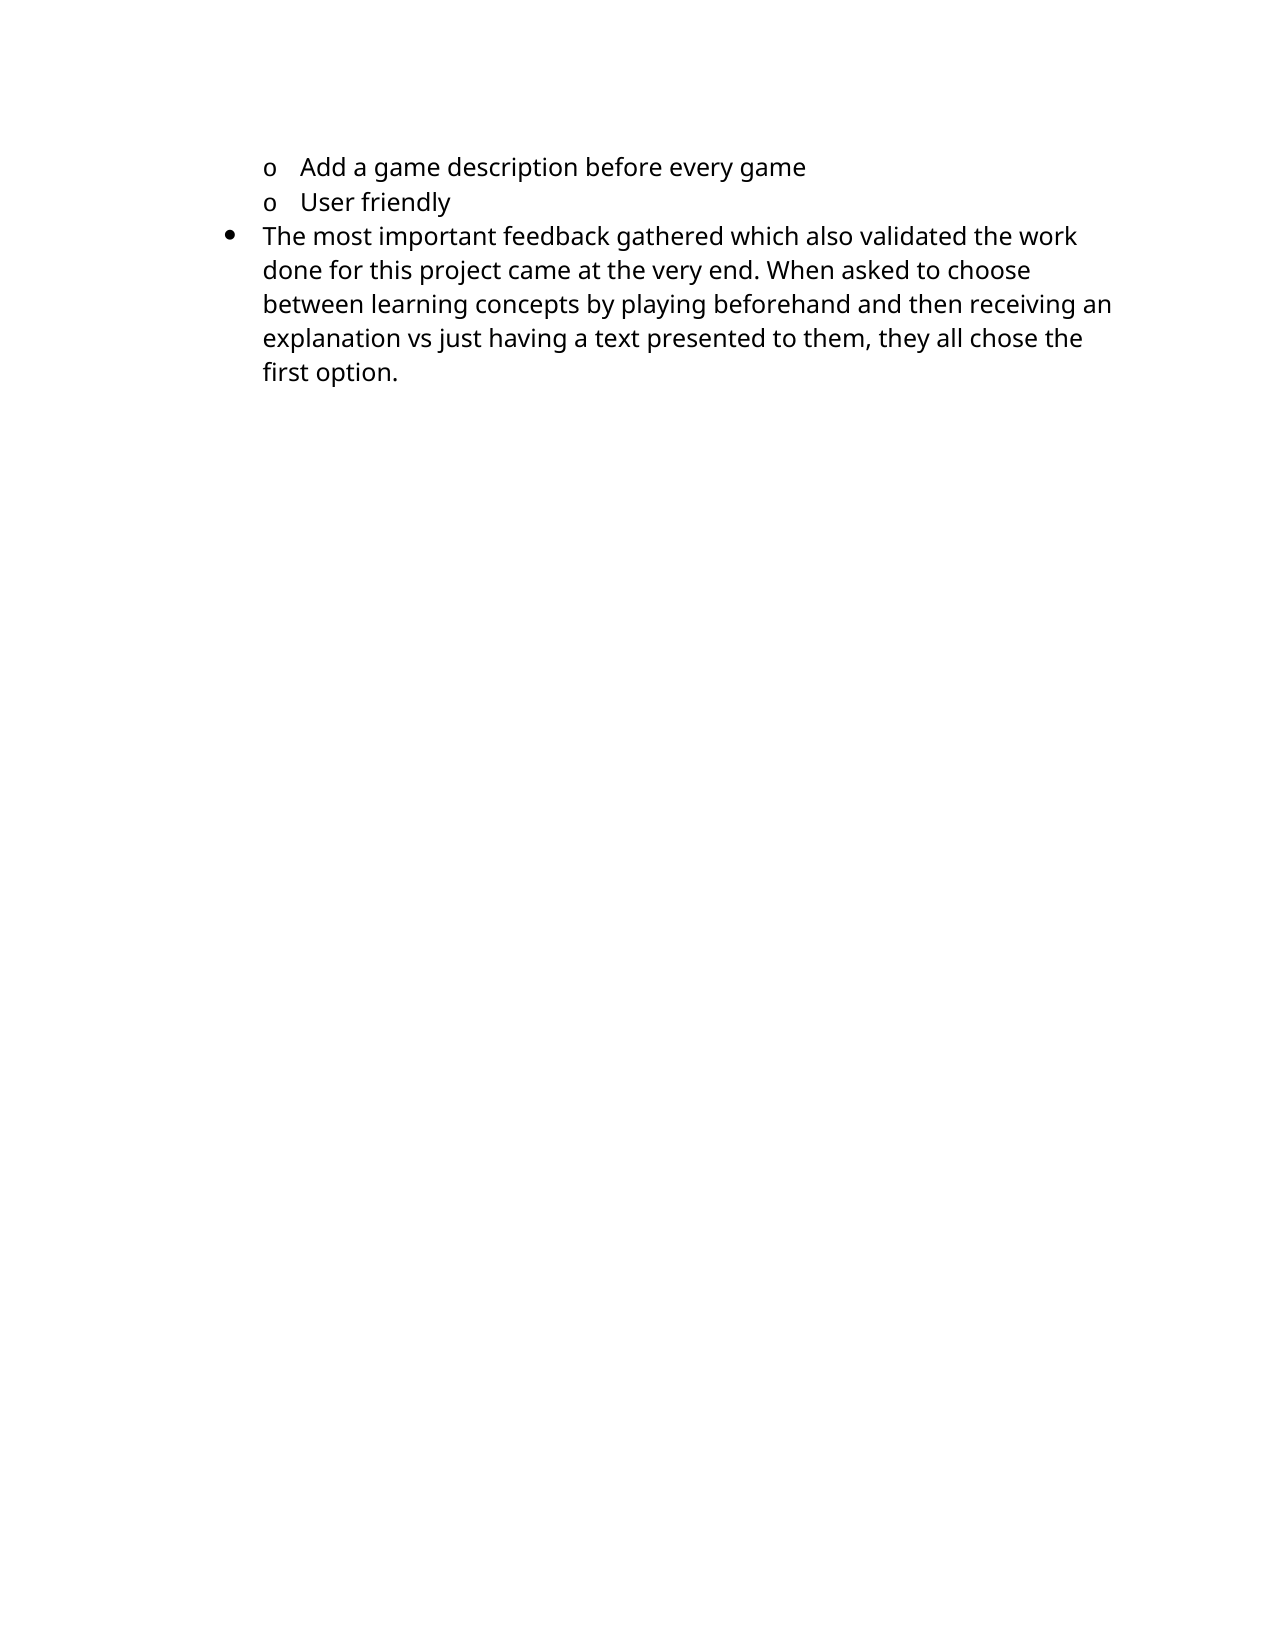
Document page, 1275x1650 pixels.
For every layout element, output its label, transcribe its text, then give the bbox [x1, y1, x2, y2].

list The most important feedback gathered which also validated the work done for this project came at the very end. When asked to choose between learning concepts by playing beforehand and then receiving an explanation vs just having a text presented to them, they all chose the first option. [225, 218, 1125, 389]
list Add a game description before every game [262, 150, 1125, 184]
list User friendly [262, 184, 1125, 218]
